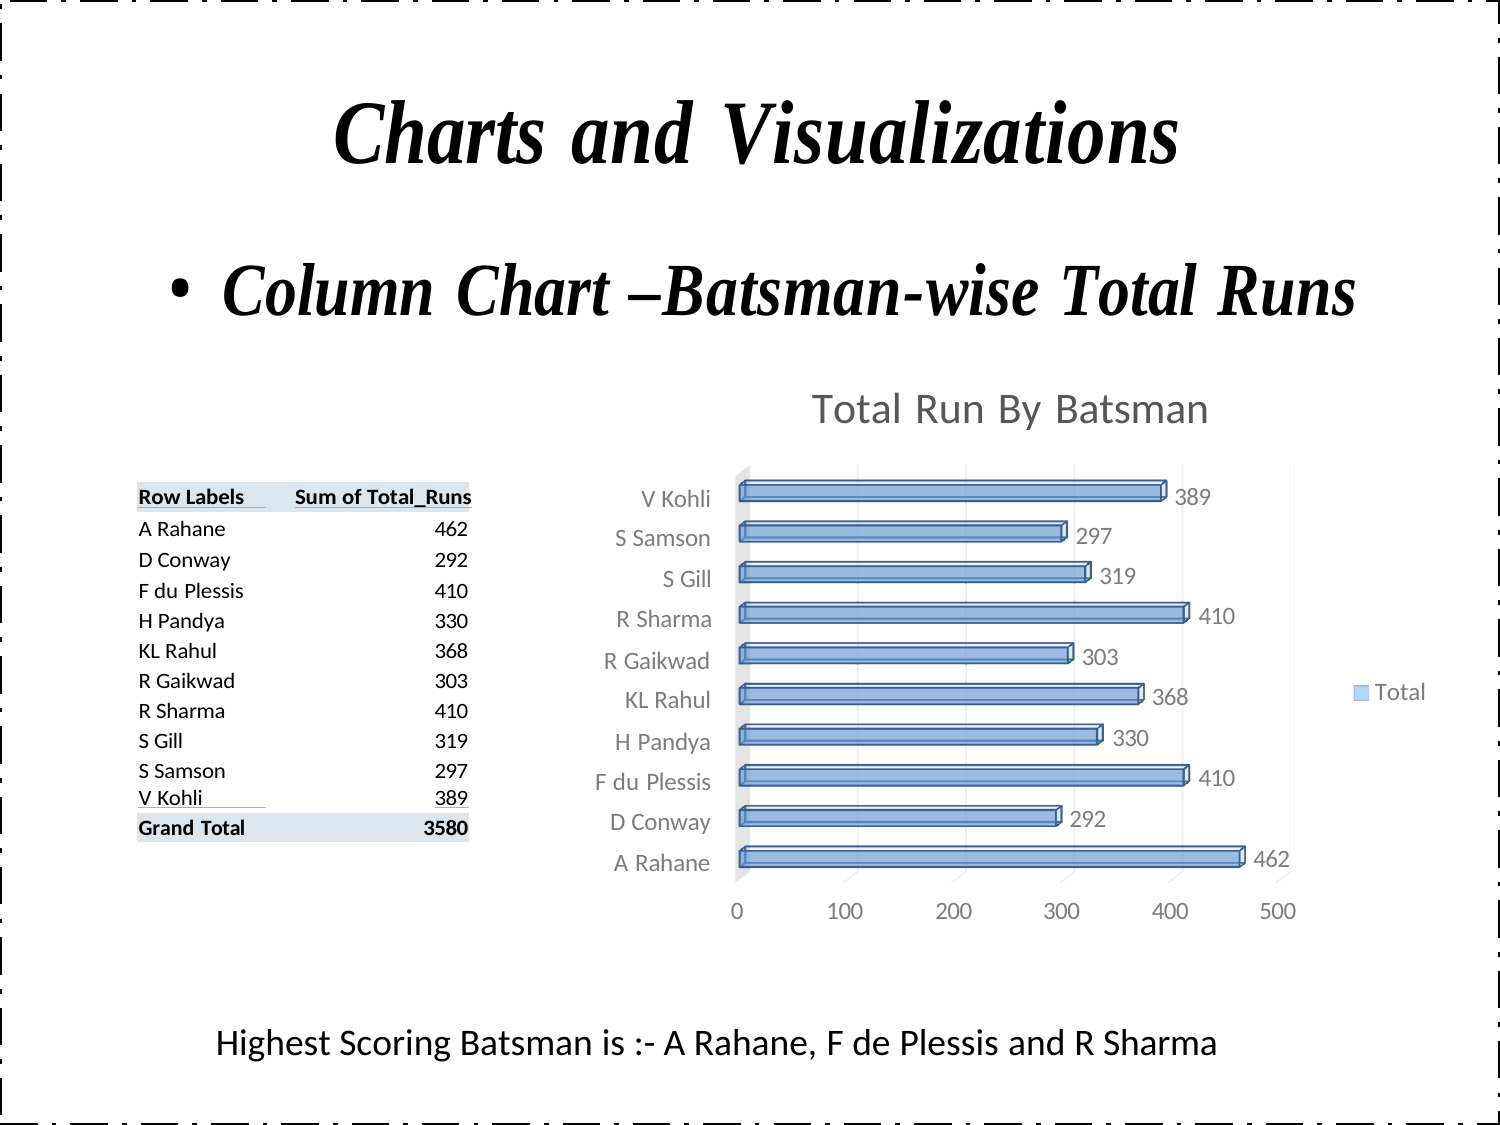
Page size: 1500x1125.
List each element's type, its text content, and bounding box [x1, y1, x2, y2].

subtitle Column Chart –Batsman-wise Total Runs [166, 235, 1500, 337]
text Total [0, 676, 734, 707]
text Highest Scoring Batsman is :- A Rahane, F de Plessis and R Sharma [0, 1019, 1218, 1064]
picture [734, 464, 1290, 883]
text Total Run By Batsman [0, 381, 1209, 434]
picture [1353, 685, 1370, 701]
text Total [1290, 676, 1426, 707]
subtitle Charts and Visualizations [197, 83, 1326, 183]
